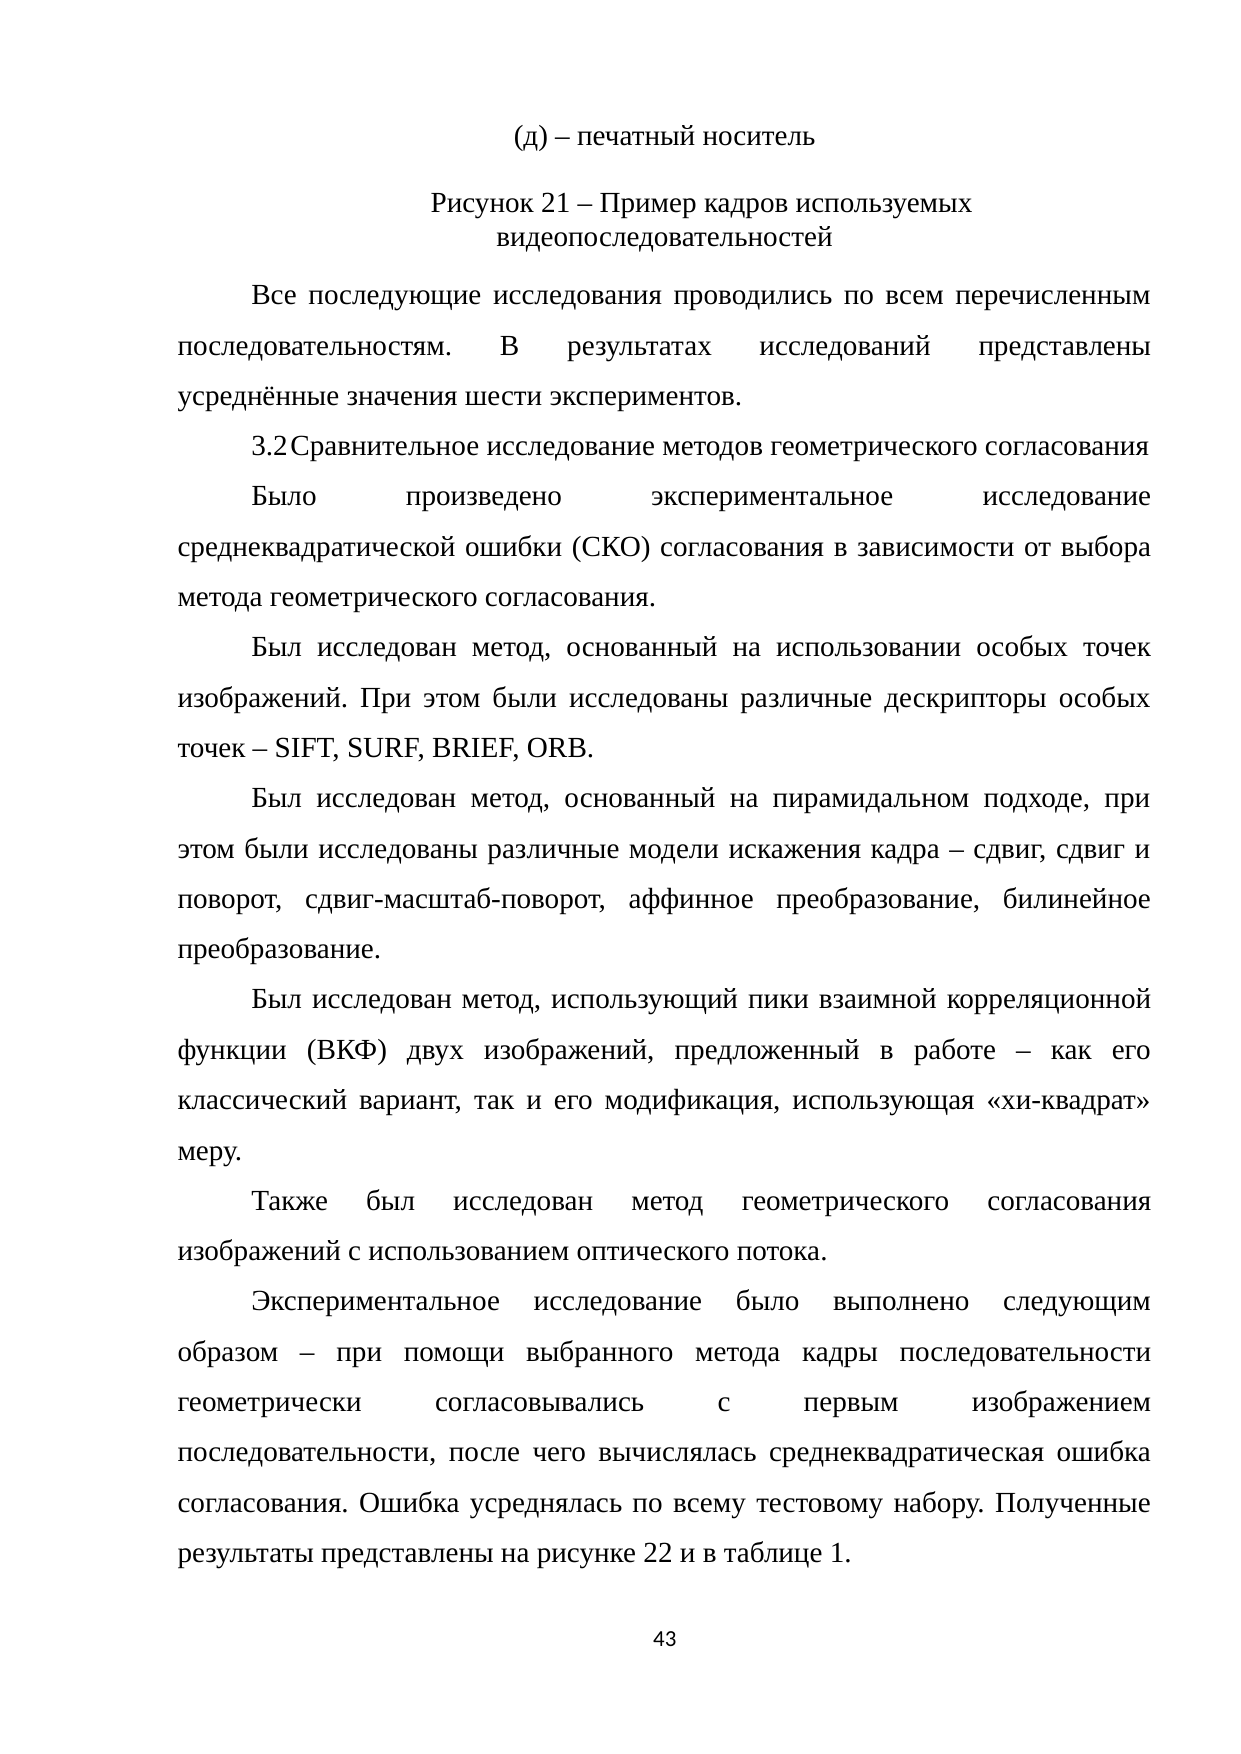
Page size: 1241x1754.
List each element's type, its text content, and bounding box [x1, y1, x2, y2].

text Был исследован метод, использующий пики взаимной корреляционной функции (ВКФ) двух изображений, предложенный в работе – как его классический вариант, так и его модификация, использующая «хи-квадрат» меру. [177, 982, 1152, 1166]
text Был исследован метод, основанный на пирамидальном подходе, при этом были исследованы различные модели искажения кадра – сдвиг, сдвиг и поворот, сдвиг-масштаб-поворот, аффинное преобразование, билинейное преобразование. [177, 780, 1152, 965]
list Сравнительное исследование методов геометрического согласования [251, 428, 1152, 462]
text Было произведено экспериментальное исследование среднеквадратической ошибки (СКО) согласования в зависимости от выбора метода геометрического согласования. [177, 478, 1152, 613]
text Был исследован метод, основанный на использовании особых точек изображений. При этом были исследованы различные дескрипторы особых точек – SIFT, SURF, BRIEF, ORB. [177, 629, 1152, 764]
text Все последующие исследования проводились по всем перечисленным последовательностям. В результатах исследований представлены усреднённые значения шести экспериментов. [177, 277, 1152, 411]
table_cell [177, 118, 1152, 277]
text Также был исследован метод геометрического согласования изображений с использованием оптического потока. [177, 1183, 1152, 1267]
text Экспериментальное исследование было выполнено следующим образом – при помощи выбранного метода кадры последовательности геометрически согласовывались с первым изображением последовательности, после чего вычислялась среднеквадратическая ошибка согласования. Ошибка усреднялась по всему тестовому набору. Полученные результаты представлены на рисунке 22 и в таблице 1. [177, 1283, 1152, 1569]
